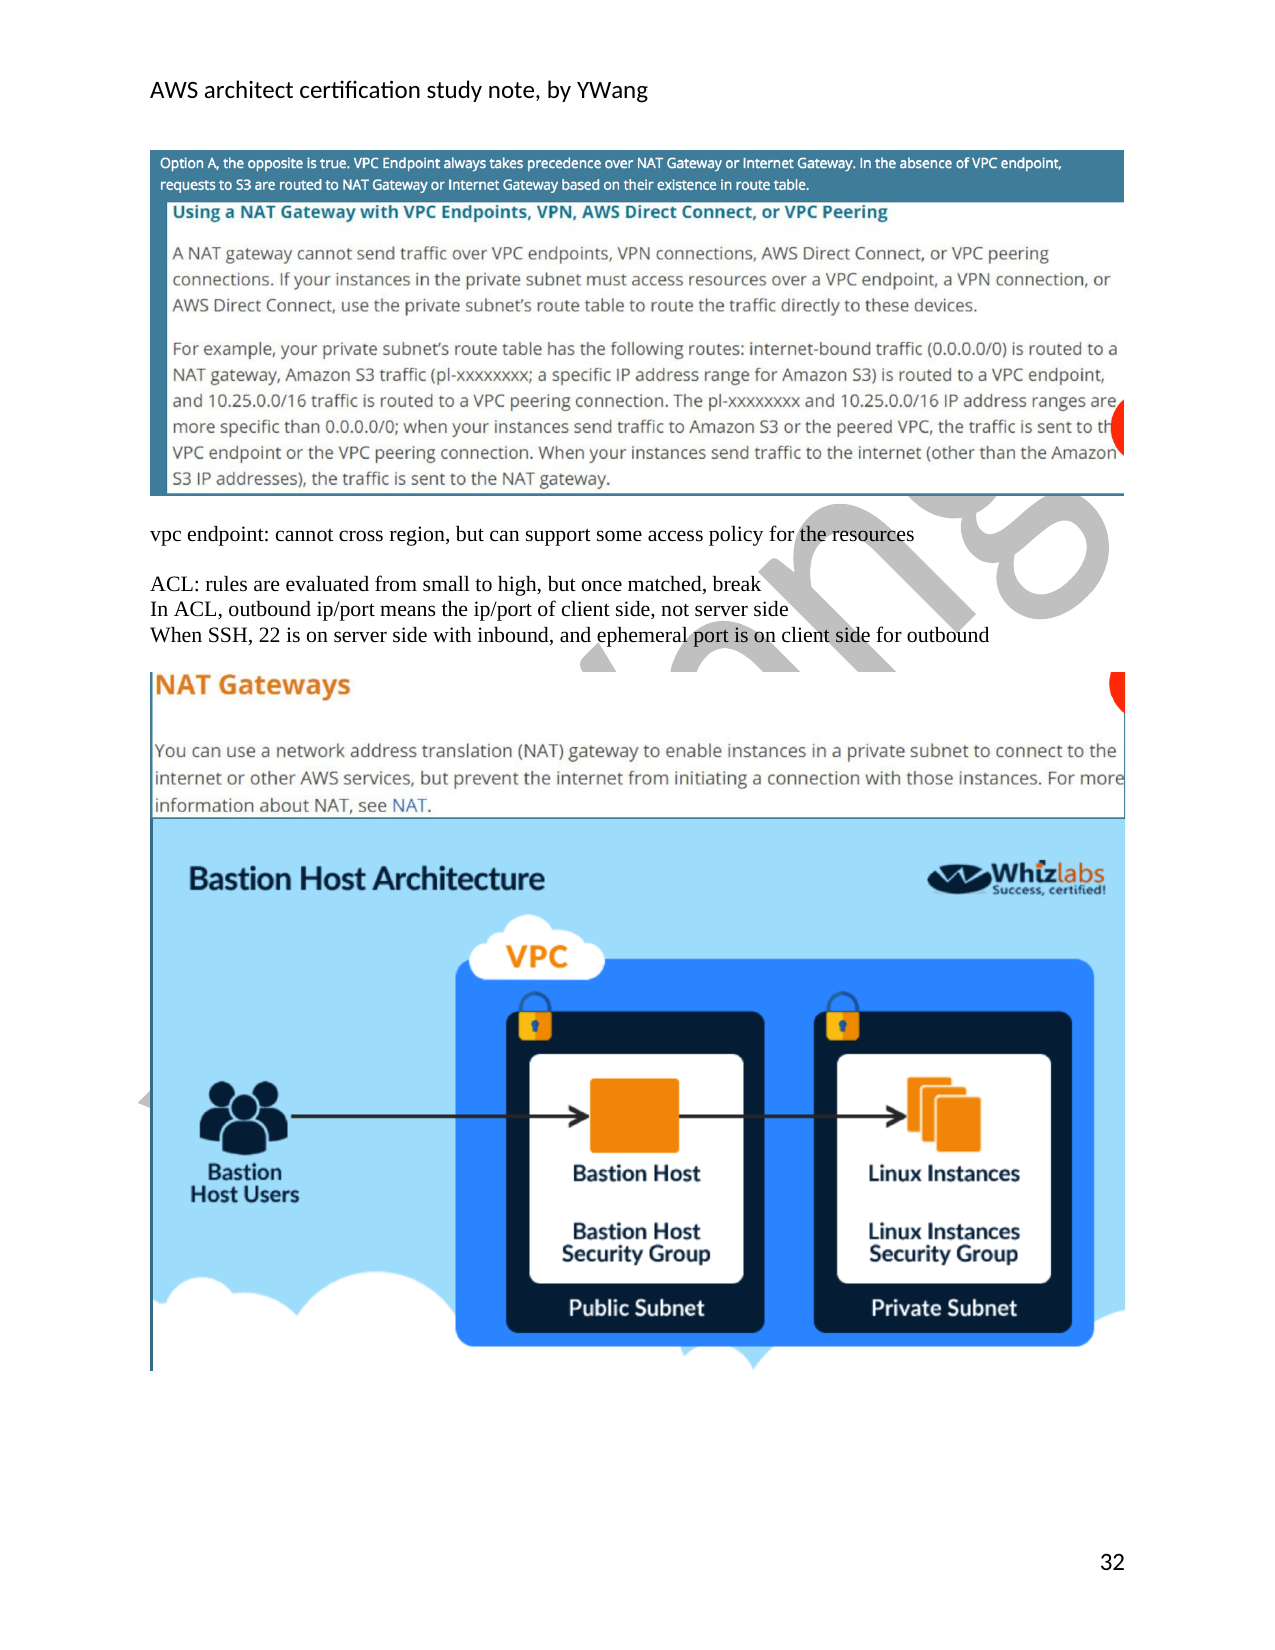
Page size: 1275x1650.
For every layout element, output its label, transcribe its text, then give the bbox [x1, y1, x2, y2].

text When SSH, 22 is on server side with inbound, and ephemeral port is on client side for outbound [150, 622, 1125, 647]
picture [150, 150, 1124, 496]
text In ACL, outbound ip/port means the ip/port of client side, not server side [150, 596, 1125, 622]
text ACL: rules are evaluated from small to high, but once matched, break [150, 571, 1125, 596]
text vpc endpoint: cannot cross region, but can support some access policy for the resources [150, 521, 1125, 546]
picture [150, 672, 1125, 1371]
